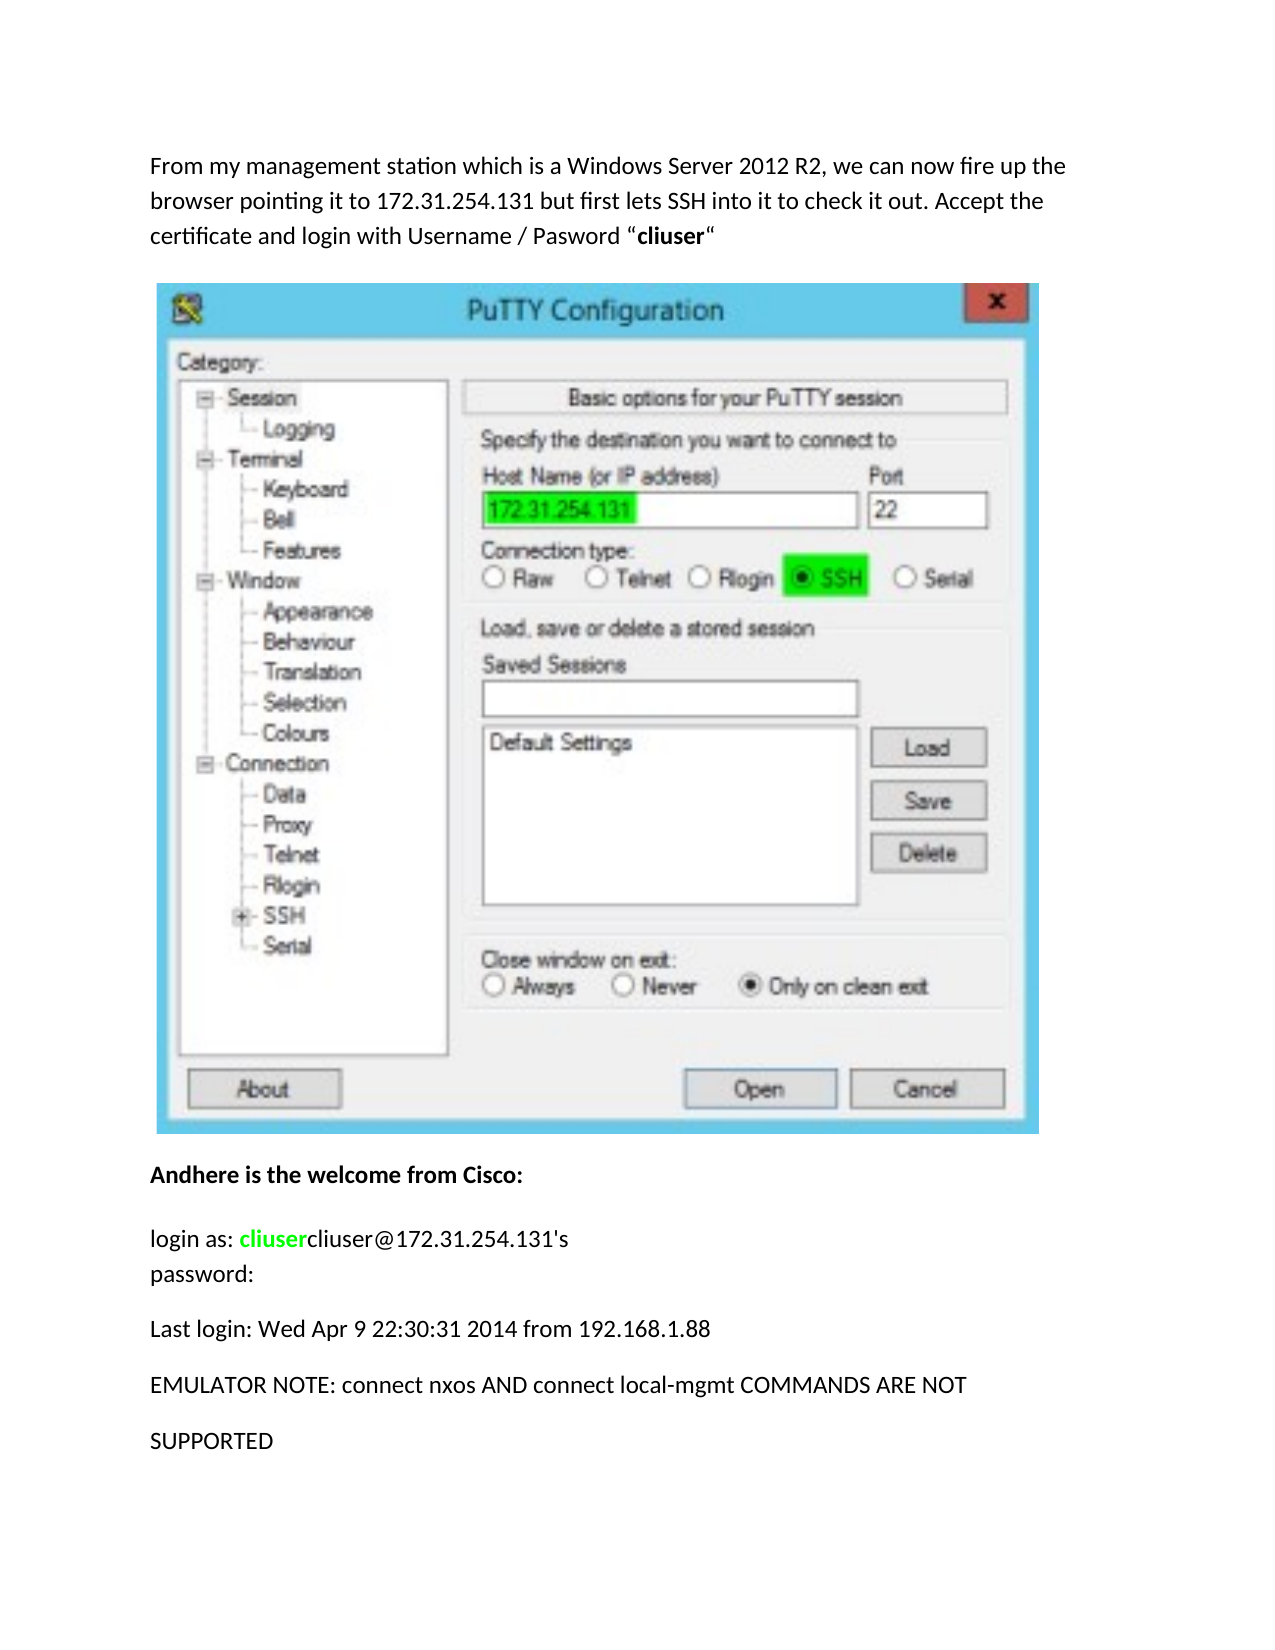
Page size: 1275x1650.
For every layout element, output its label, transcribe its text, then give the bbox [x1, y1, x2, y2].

text Last login: Wed Apr 9 22:30:31 2014 from 192.168.1.88 [150, 1314, 1125, 1344]
text Andhere is the welcome from Cisco: [150, 1159, 1125, 1190]
text EMULATOR NOTE: connect nxos AND connect local-mgmt COMMANDS ARE NOT [150, 1369, 1125, 1400]
text SUPPORTED [150, 1425, 1125, 1456]
text login as: cliusercliuser@172.31.254.131's password: [150, 1223, 575, 1288]
picture [156, 283, 1039, 1134]
text From my management station which is a Windows Server 2012 R2, we can now fire up the browser pointing it to 172.31.254.131 but first lets SSH into it to check it out. Accept the certificate and login with Username / Pasword “cliuser“ [150, 150, 1067, 251]
